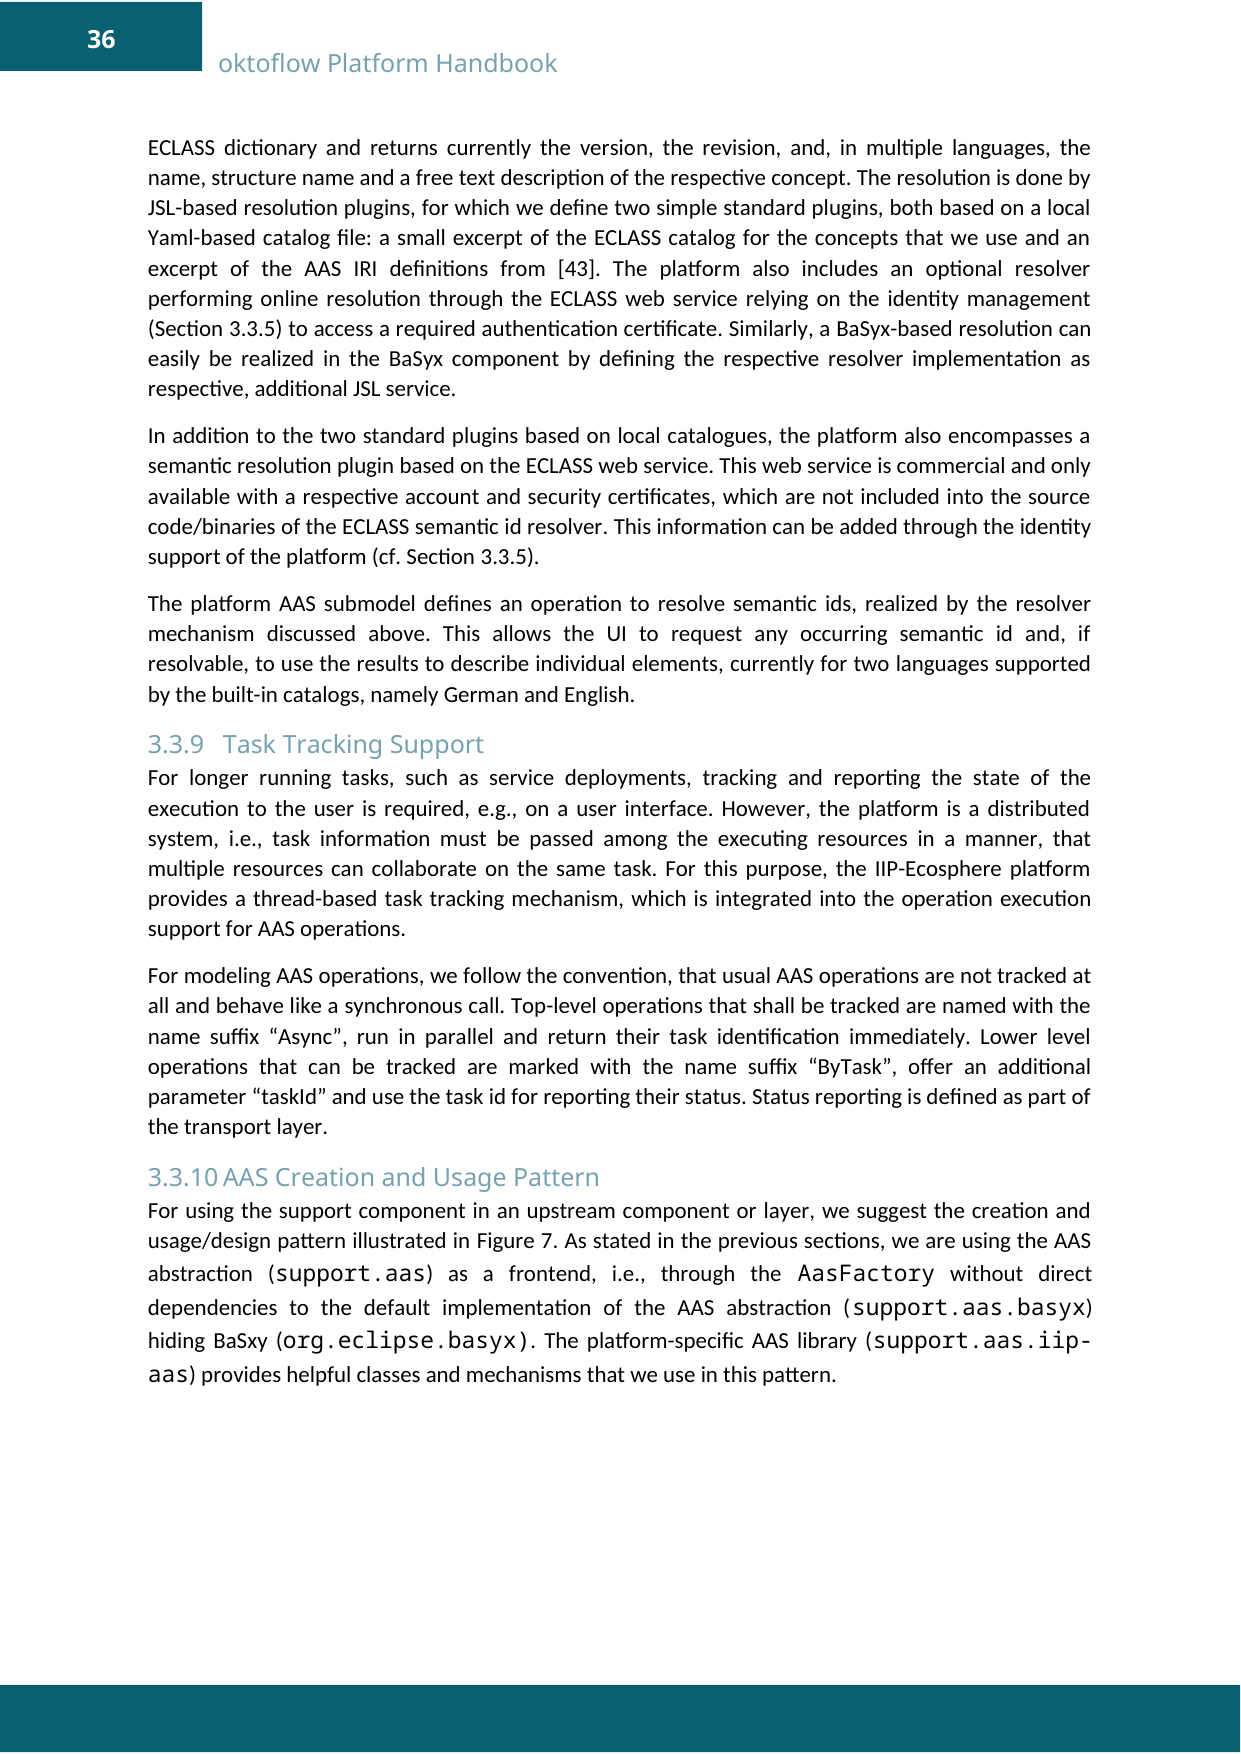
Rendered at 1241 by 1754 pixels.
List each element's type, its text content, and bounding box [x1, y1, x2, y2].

subtitle Task Tracking Support [148, 727, 1093, 761]
text For modeling AAS operations, we follow the convention, that usual AAS operations are not tracked at all and behave like a synchronous call. Top-level operations that shall be tracked are named with the name suffix “Async”, run in parallel and return their task identification immediately. Lower level operations that can be tracked are marked with the name suffix “ByTask”, offer an additional parameter “taskId” and use the task id for reporting their status. Status reporting is defined as part of the transport layer. [148, 961, 1093, 1140]
text The platform AAS submodel defines an operation to resolve semantic ids, realized by the resolver mechanism discussed above. This allows the UI to request any occurring semantic id and, if resolvable, to use the results to describe individual elements, currently for two languages supported by the built-in catalogs, namely German and English. [148, 589, 1093, 708]
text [148, 133, 1093, 403]
subtitle AAS Creation and Usage Pattern [148, 1159, 1093, 1193]
text In addition to the two standard plugins based on local catalogues, the platform also encompasses a semantic resolution plugin based on the ECLASS web service. This web service is commercial and only available with a respective account and security certificates, which are not included into the source code/binaries of the ECLASS semantic id resolver. This information can be added through the identity support of the platform (cf. Section 3.3.5). [148, 421, 1093, 570]
text For longer running tasks, such as service deployments, tracking and reporting the state of the execution to the user is required, e.g., on a user interface. However, the platform is a distributed system, i.e., task information must be passed among the executing resources in a manner, that multiple resources can collaborate on the same task. For this purpose, the IIP-Ecosphere platform provides a thread-based task tracking mechanism, which is integrated into the operation execution support for AAS operations. [148, 763, 1093, 942]
text For using the support component in an upstream component or layer, we suggest the creation and usage/design pattern illustrated in Figure 7. As stated in the previous sections, we are using the AAS abstraction (support.aas) as a frontend, i.e., through the AasFactory without direct dependencies to the default implementation of the AAS abstraction (support.aas.basyx) hiding BaSxy (org.eclipse.basyx). The platform-specific AAS library (support.aas.iip-aas) provides helpful classes and mechanisms that we use in this pattern. [148, 1196, 1093, 1389]
